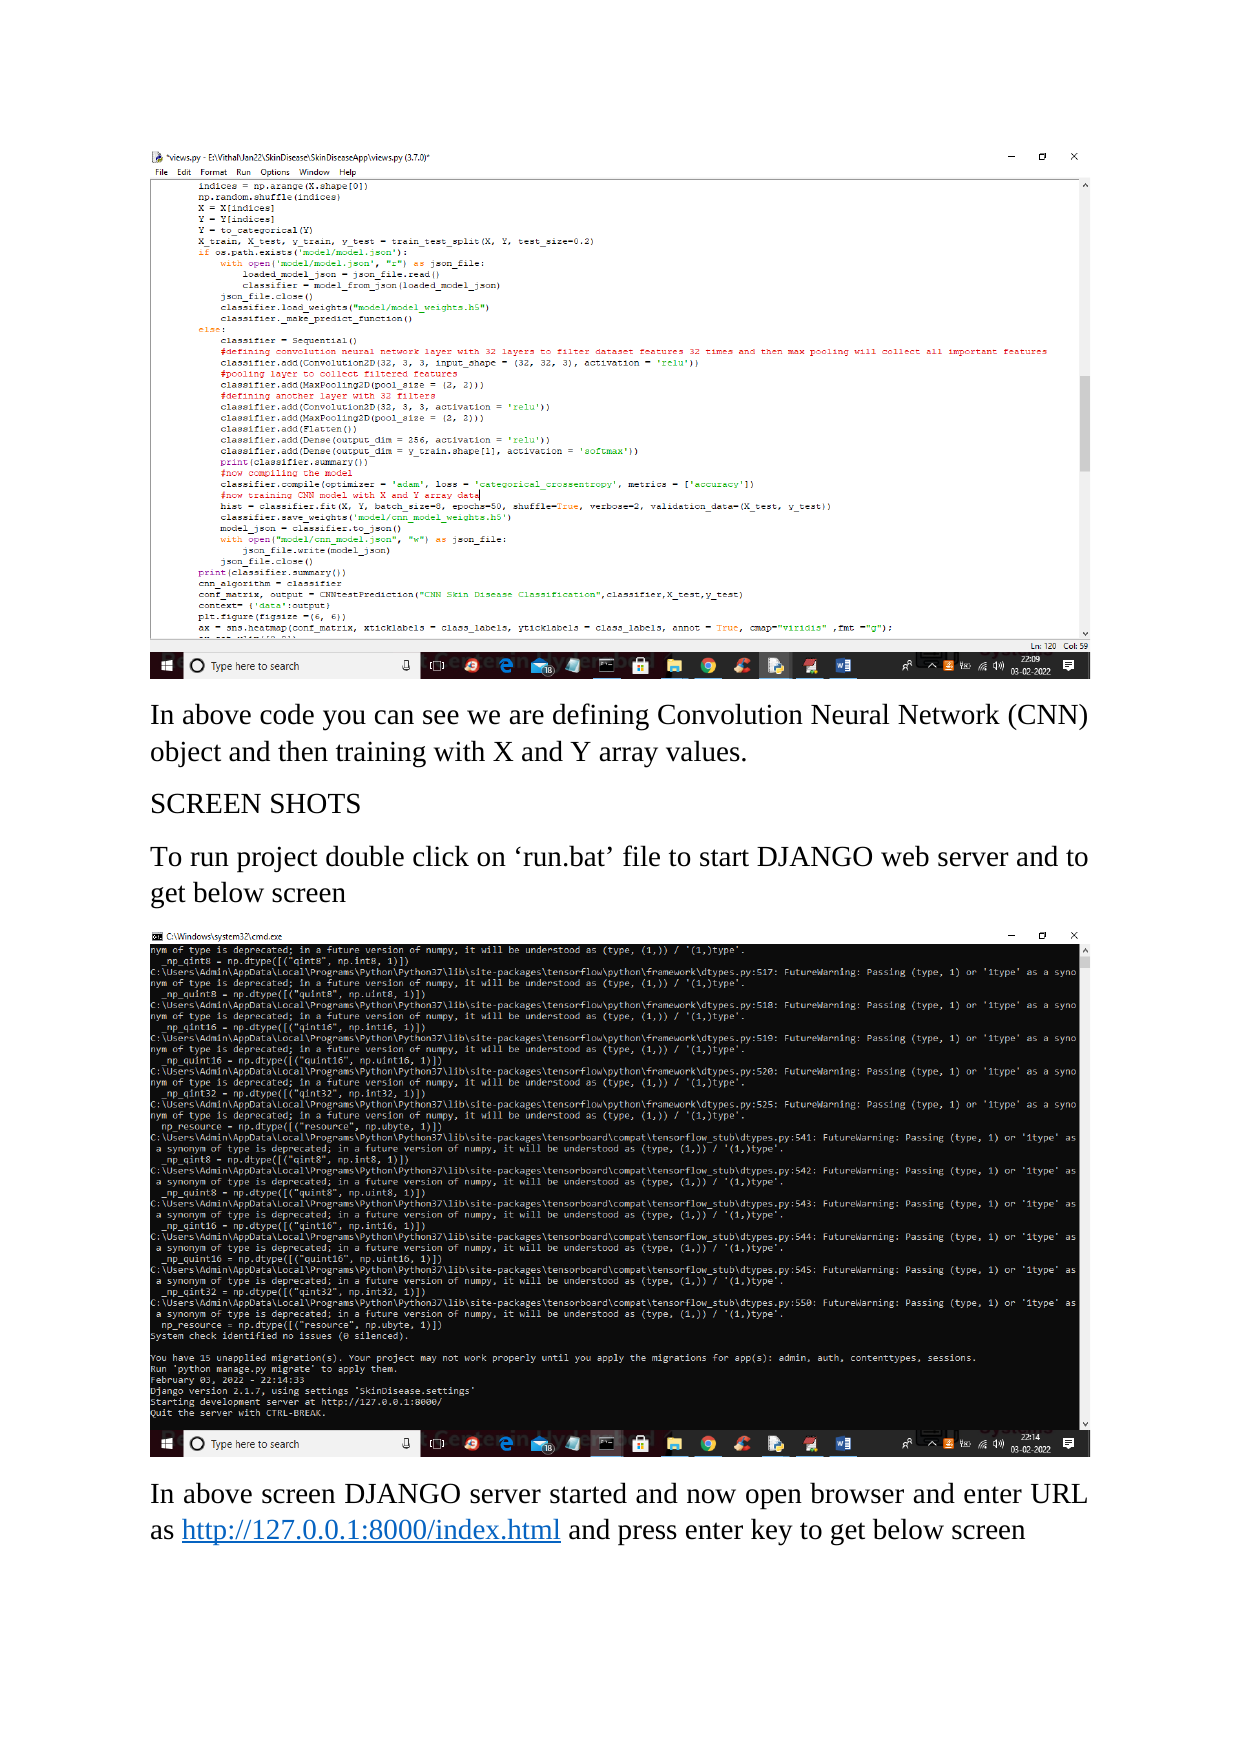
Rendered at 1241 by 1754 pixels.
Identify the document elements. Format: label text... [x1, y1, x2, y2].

text In above screen DJANGO server started and now open browser and enter URL as http://127.0.0.1:8000/index.html and press enter key to get below screen [150, 1476, 1090, 1545]
text To run project double click on ‘run.bat’ file to start DJANGO web server and to get below screen [150, 839, 1090, 909]
text In above code you can see we are defining Convolution Neural Network (CNN) object and then training with X and Y array values. [150, 697, 1090, 767]
picture [150, 928, 1091, 1457]
picture [150, 150, 1091, 679]
text SCREEN SHOTS [150, 786, 1090, 820]
